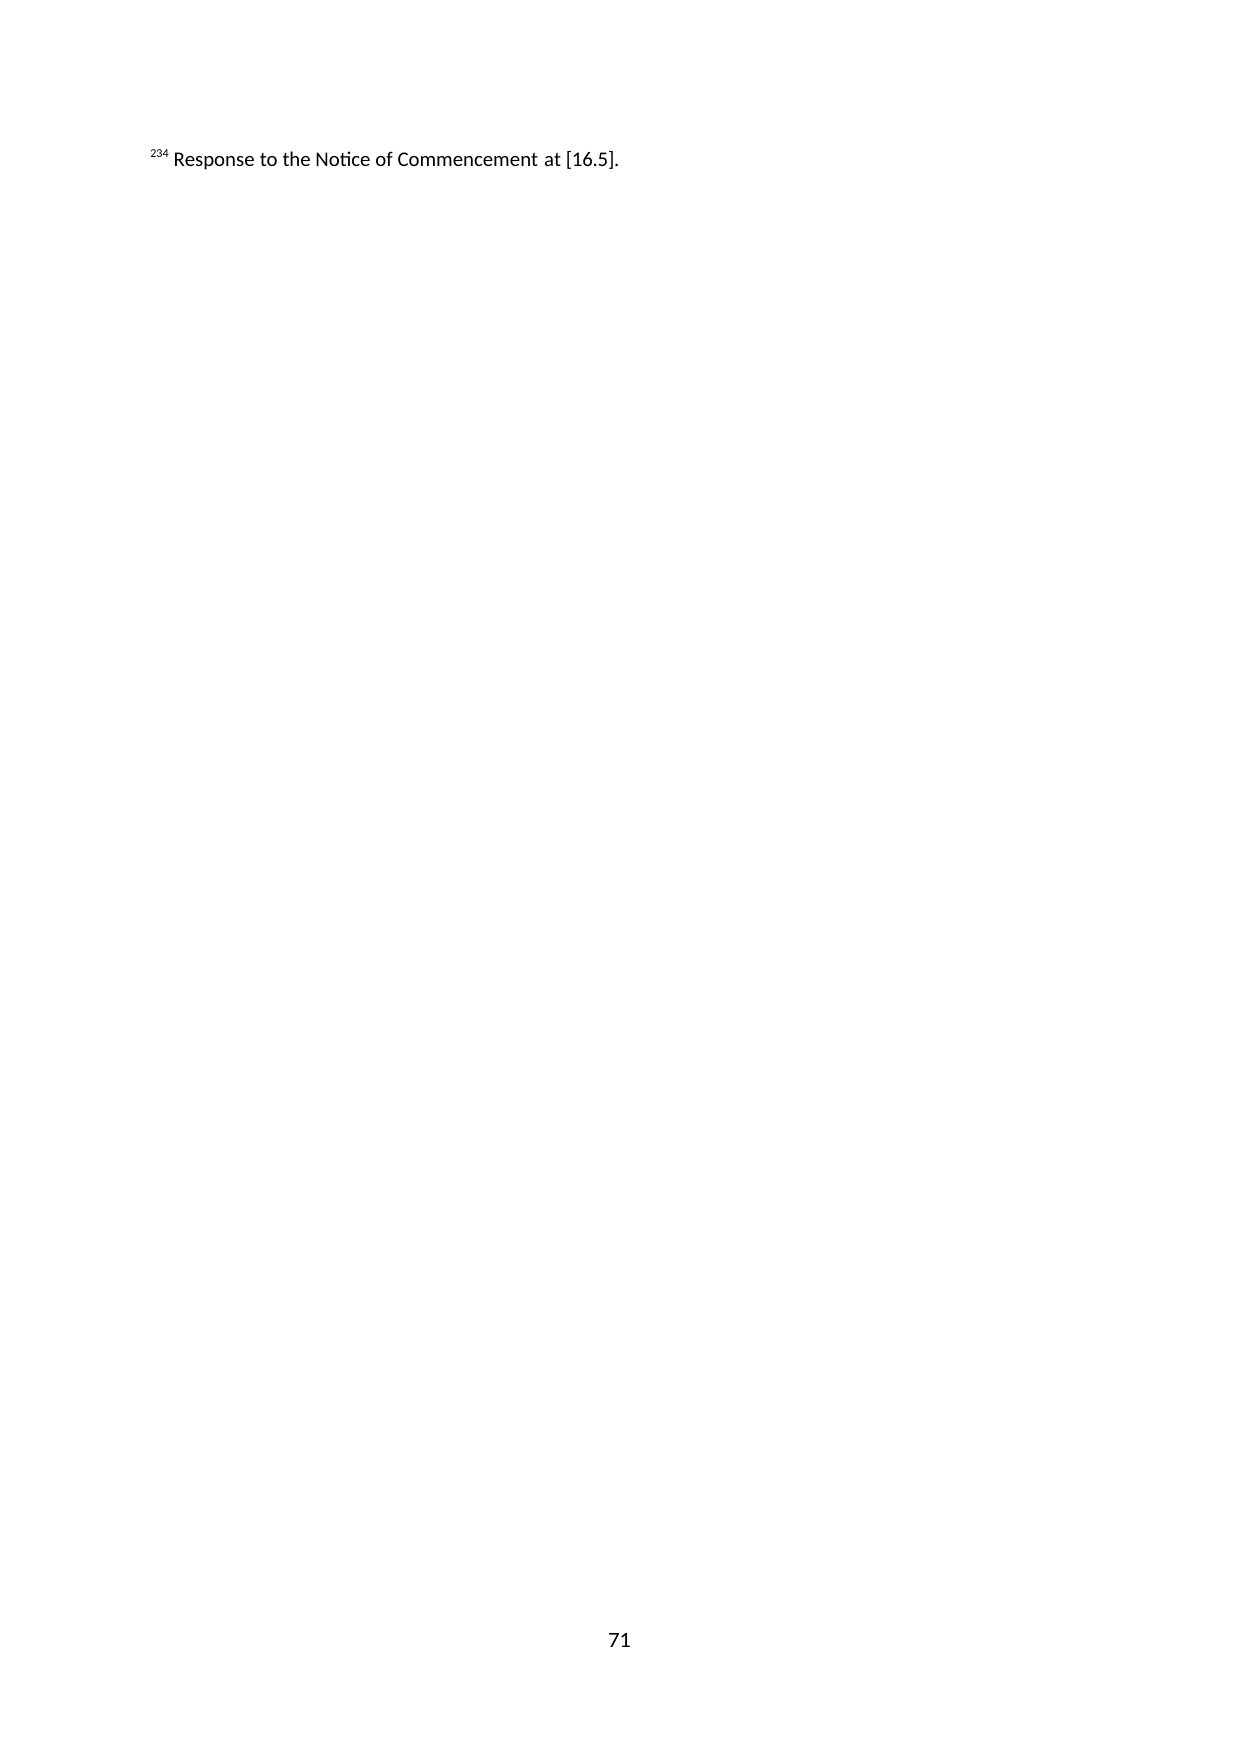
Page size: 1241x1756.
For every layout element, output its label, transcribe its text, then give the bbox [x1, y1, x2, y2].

text 234 Response to the Notice of Commencement at [16.5]. [150, 146, 1152, 171]
